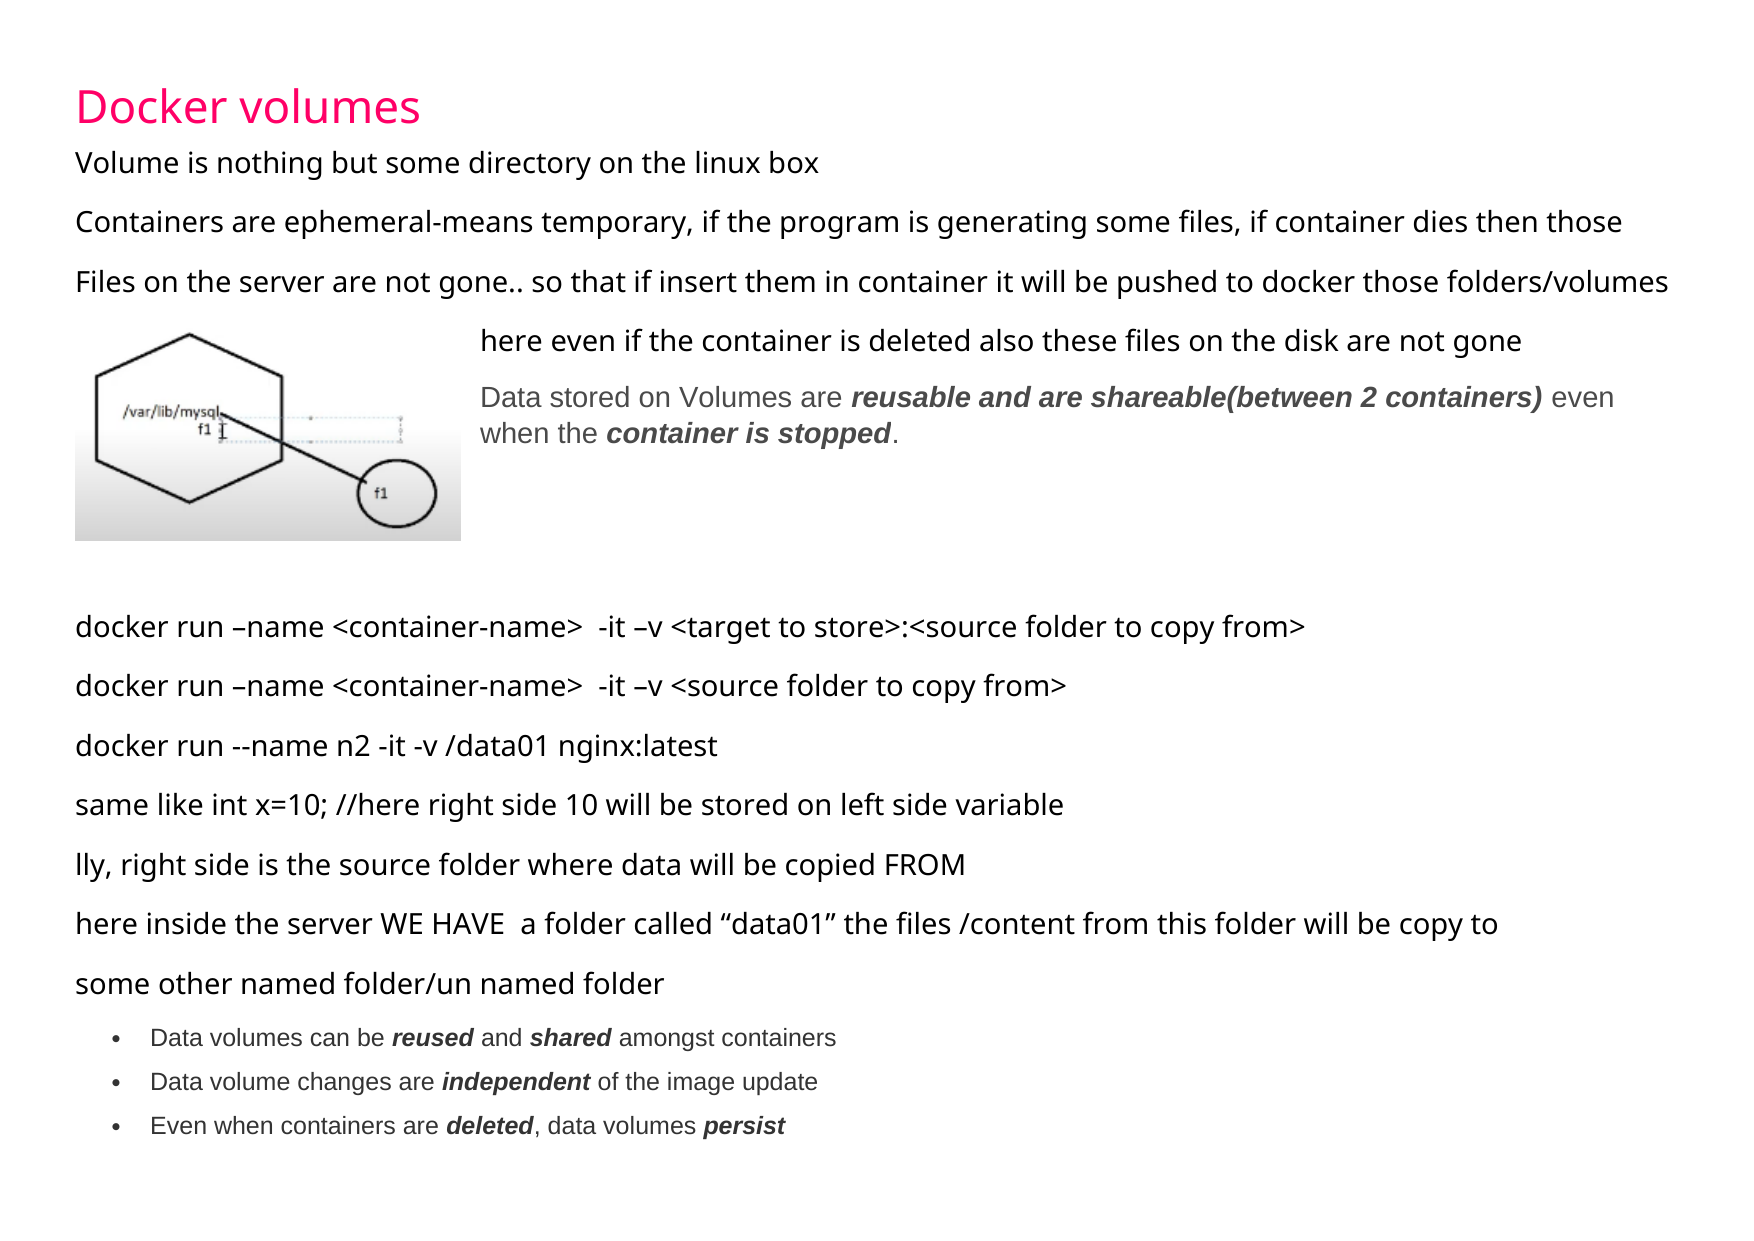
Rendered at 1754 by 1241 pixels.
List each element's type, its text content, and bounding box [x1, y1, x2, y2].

text Containers are ephemeral-means temporary, if the program is generating some files, if container dies then those [75, 202, 1679, 241]
text here inside the server WE HAVE a folder called “data01” the files /content from this folder will be copy to [75, 904, 1679, 943]
text some other named folder/un named folder [75, 963, 1679, 1003]
text docker run –name <container-name> -it –v <source folder to copy from> [75, 666, 1679, 705]
text docker run --name n2 -it -v /data01 nginx:latest [75, 725, 1679, 765]
list Data volume changes are independent of the image update [112, 1067, 1679, 1096]
text Volume is nothing but some directory on the linux box [75, 142, 1679, 182]
text docker run –name <container-name> -it –v <target to store>:<source folder to copy from> [75, 606, 1679, 646]
picture [75, 320, 461, 541]
text here even if the container is deleted also these files on the disk are not gone [461, 321, 1679, 360]
text Data stored on Volumes are reusable and are shareable(between 2 containers) even when the container is stopped. [75, 380, 1679, 586]
text lly, right side is the source folder where data will be copied FROM [75, 844, 1679, 884]
list Even when containers are deleted, data volumes persist [112, 1111, 1679, 1140]
text Files on the server are not gone.. so that if insert them in container it will be pushed to docker those folders/volumes [75, 261, 1679, 301]
list Data volumes can be reused and shared amongst containers [112, 1023, 1679, 1051]
text same like int x=10; //here right side 10 will be stored on left side variable [75, 785, 1679, 824]
text Docker volumes [75, 75, 1679, 137]
